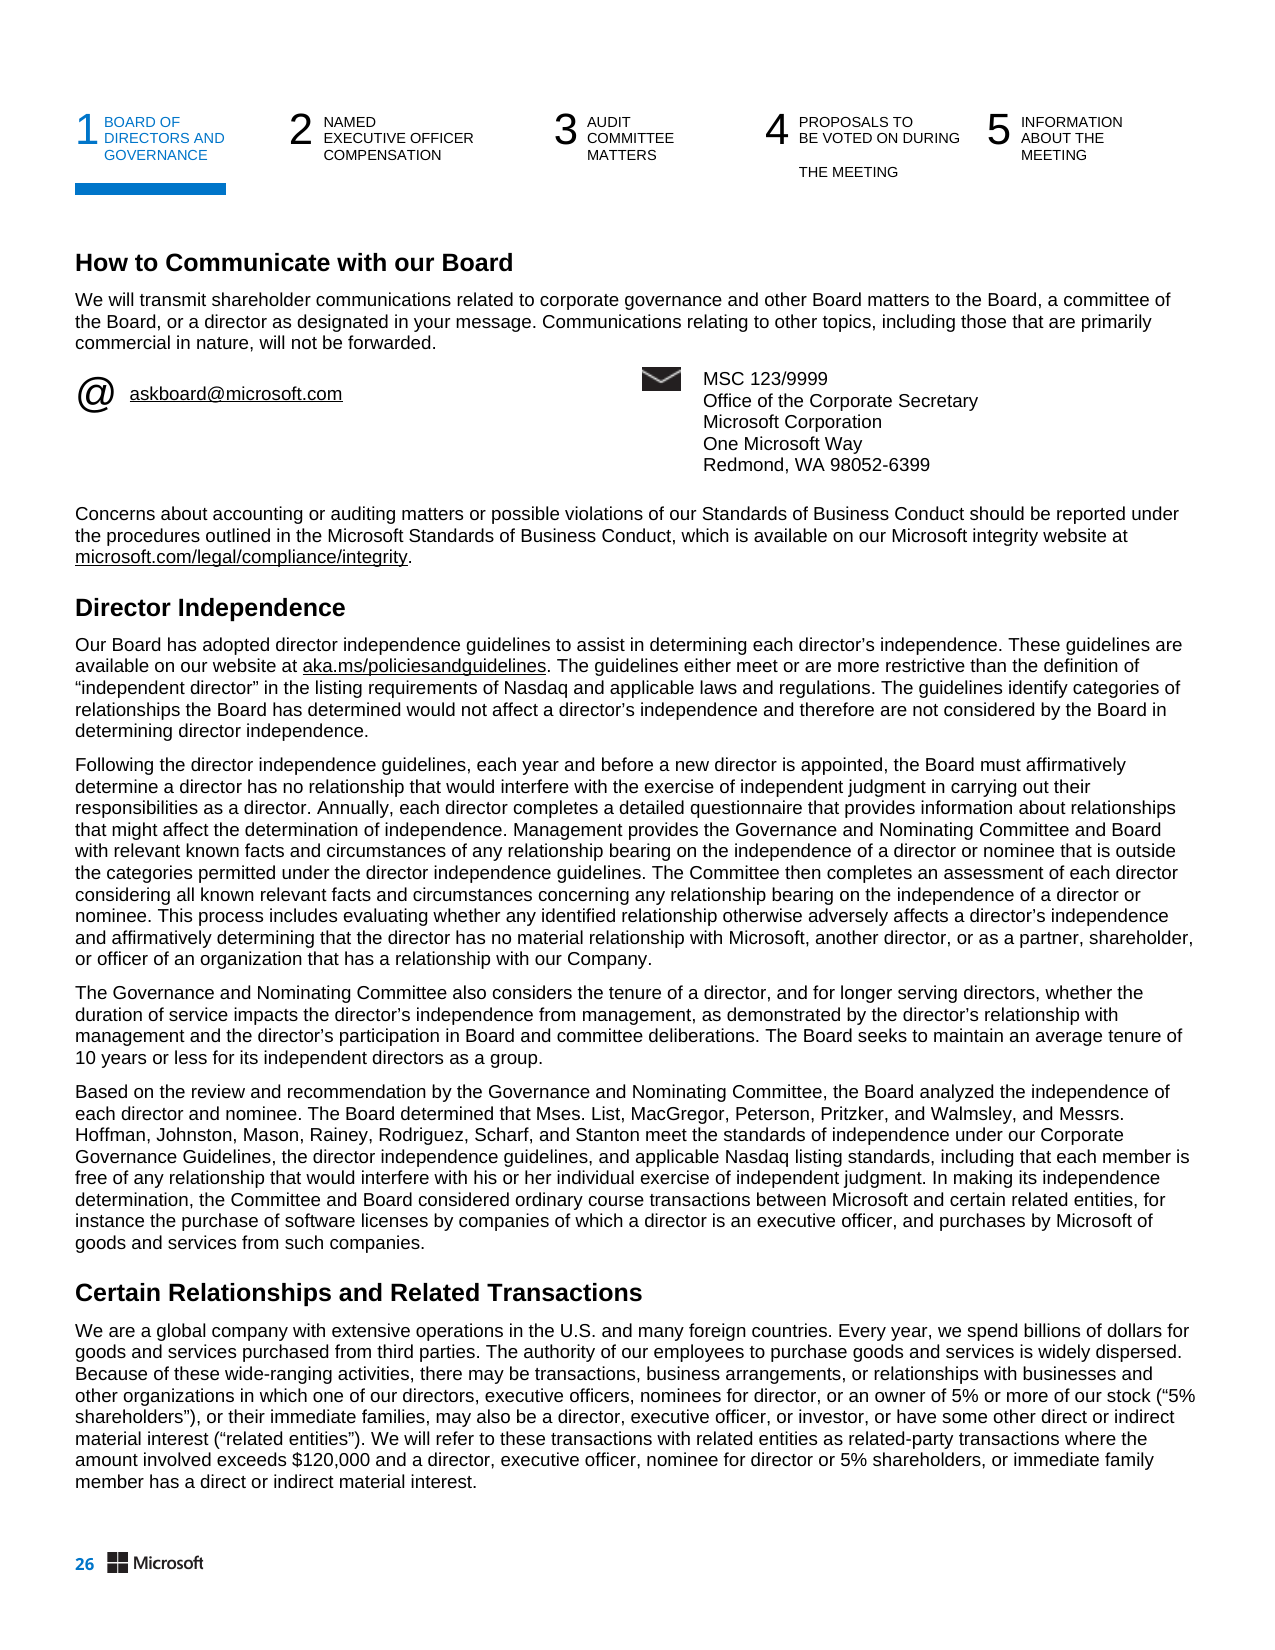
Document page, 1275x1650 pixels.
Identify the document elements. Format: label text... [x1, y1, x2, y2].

text Director Independence [75, 592, 1200, 621]
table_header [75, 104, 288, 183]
text Certain Relationships and Related Transactions [75, 1278, 1200, 1307]
text Our Board has adopted director independence guidelines to assist in determining each director’s independence. These guidelines are available on our website at aka.ms/policiesandguidelines. The guidelines either meet or are more restrictive than the definition of “independent director” in the listing requirements of Nasdaq and applicable laws and regulations. The guidelines identify categories of relationships the Board has determined would not affect a director’s independence and therefore are not considered by the Board in determining director independence. [75, 634, 1200, 742]
text We are a global company with extensive operations in the U.S. and many foreign countries. Every year, we spend billions of dollars for goods and services purchased from third parties. The authority of our employees to purchase goods and services is widely dispersed. Because of these wide-ranging activities, there may be transactions, business arrangements, or relationships with businesses and other organizations in which one of our directors, executive officers, nominees for director, or an owner of 5% or more of our stock (“5% shareholders”), or their immediate families, may also be a director, executive officer, or investor, or have some other direct or indirect material interest (“related entities”). We will refer to these transactions with related entities as related-party transactions where the amount involved exceeds $120,000 and a director, executive officer, nominee for director or 5% shareholders, or immediate family member has a direct or indirect material interest. [75, 1320, 1200, 1492]
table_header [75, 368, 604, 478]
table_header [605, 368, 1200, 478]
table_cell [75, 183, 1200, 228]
text Based on the review and recommendation by the Governance and Nominating Committee, the Board analyzed the independence of each director and nominee. The Board determined that Mses. List, MacGregor, Peterson, Pritzker, and Walmsley, and Messrs. Hoffman, Johnston, Mason, Rainey, Rodriguez, Scharf, and Stanton meet the standards of independence under our Corporate Governance Guidelines, the director independence guidelines, and applicable Nasdaq listing standards, including that each member is free of any relationship that would interfere with his or her individual exercise of independent judgment. In making its independence determination, the Committee and Board considered ordinary course transactions between Microsoft and certain related entities, for instance the purchase of software licenses by companies of which a director is an executive officer, and purchases by Microsoft of goods and services from such companies. [75, 1081, 1200, 1253]
text How to Communicate with our Board [75, 248, 1200, 276]
picture [107, 1552, 204, 1573]
picture [642, 367, 681, 391]
text The Governance and Nominating Committee also considers the tenure of a director, and for longer serving directors, whether the duration of service impacts the director’s independence from management, as demonstrated by the director’s relationship with management and the director’s participation in Board and committee deliberations. The Board seeks to maintain an average tenure of 10 years or less for its independent directors as a group. [75, 982, 1200, 1068]
text We will transmit shareholder communications related to corporate governance and other Board matters to the Board, a committee of the Board, or a director as designated in your message. Communications relating to other topics, including those that are primarily commercial in nature, will not be forwarded. [75, 289, 1200, 353]
text Concerns about accounting or auditing matters or possible violations of our Standards of Business Conduct should be reported under the procedures outlined in the Microsoft Standards of Business Conduct, which is available on our Microsoft integrity website at microsoft.com/legal/compliance/integrity. [75, 503, 1200, 567]
text Following the director independence guidelines, each year and before a new director is appointed, the Board must affirmatively determine a director has no relationship that would interfere with the exercise of independent judgment in carrying out their responsibilities as a director. Annually, each director completes a detailed questionnaire that provides information about relationships that might affect the determination of independence. Management provides the Governance and Nominating Committee and Board with relevant known facts and circumstances of any relationship bearing on the independence of a director or nominee that is outside the categories permitted under the director independence guidelines. The Committee then completes an assessment of each director considering all known relevant facts and circumstances concerning any relationship bearing on the independence of a director or nominee. This process includes evaluating whether any identified relationship otherwise adversely affects a director’s independence and affirmatively determining that the director has no material relationship with Microsoft, another director, or as a partner, shareholder, or officer of an organization that has a relationship with our Company. [75, 754, 1200, 970]
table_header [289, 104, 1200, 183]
